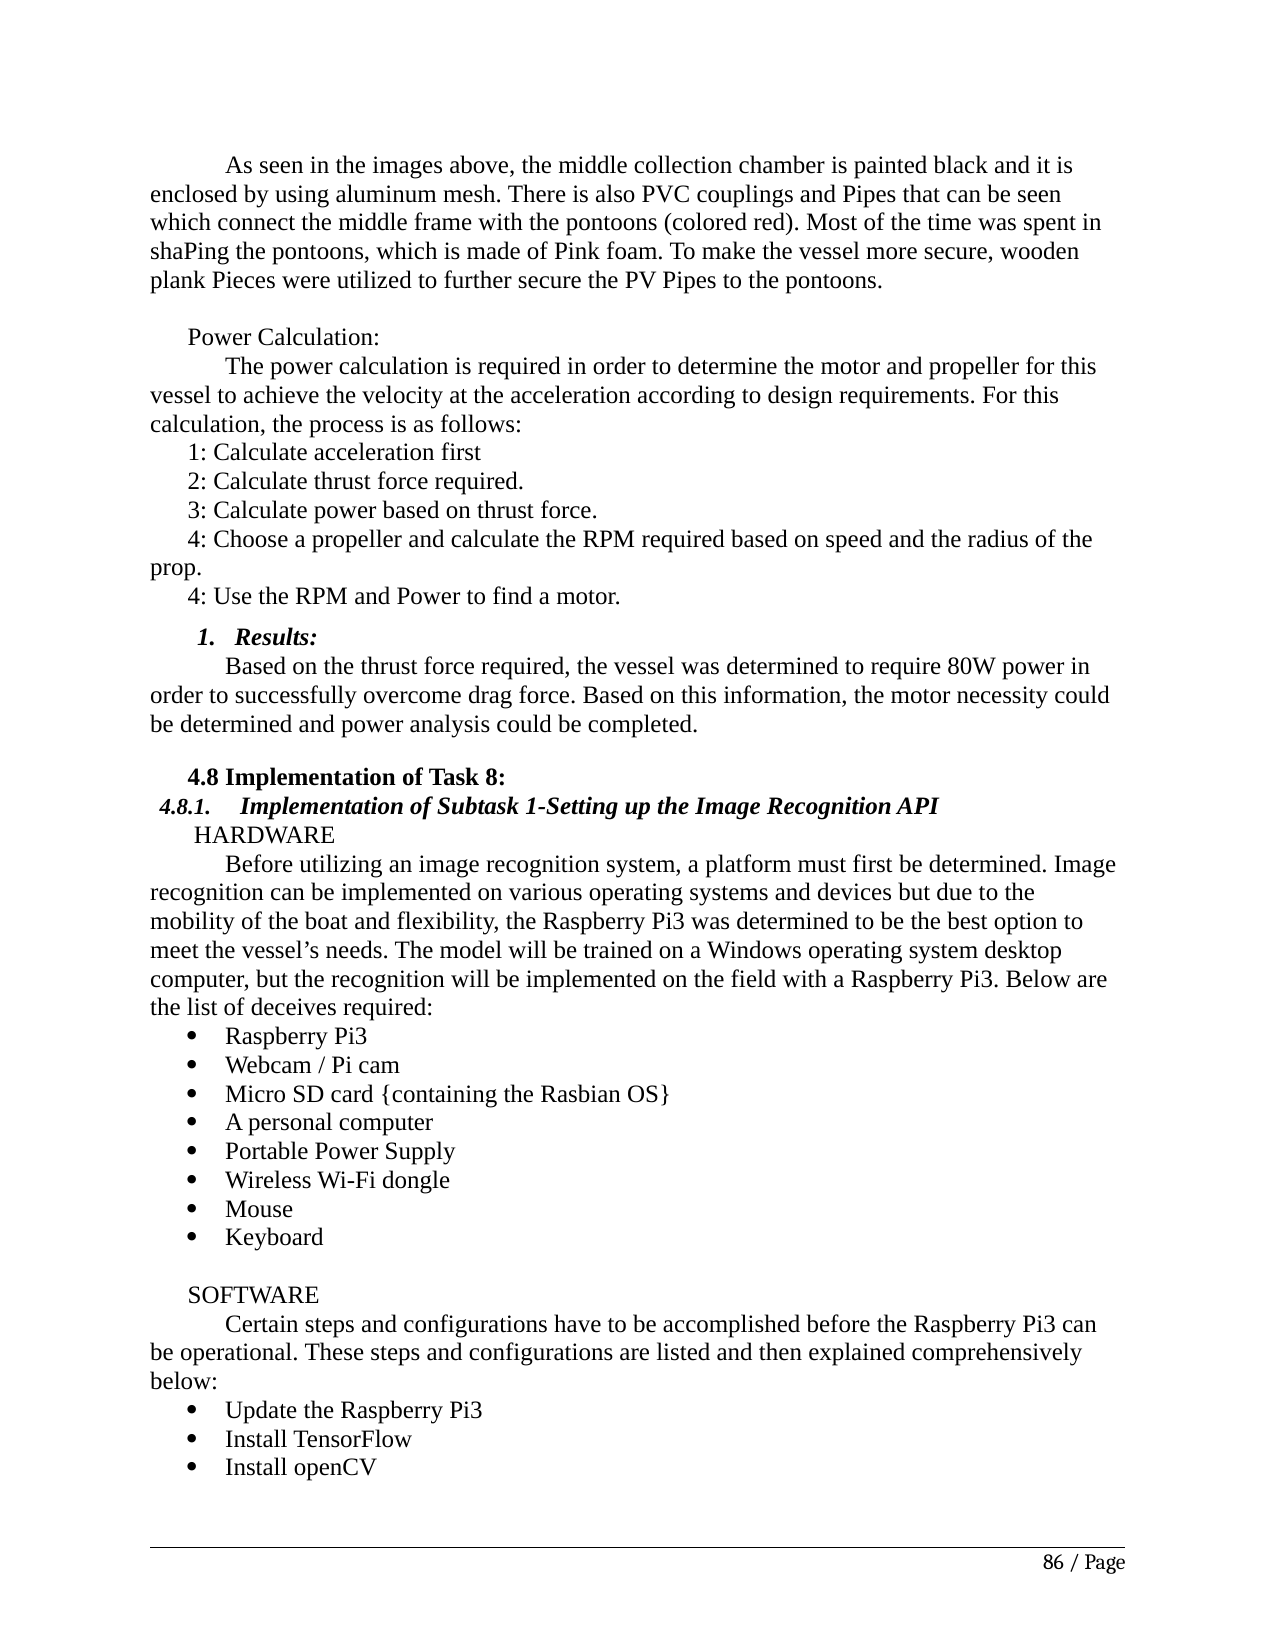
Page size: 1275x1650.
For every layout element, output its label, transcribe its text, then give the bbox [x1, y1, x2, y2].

text SOFTWARE [150, 1280, 1125, 1309]
list Webcam / Pi cam [187, 1050, 1125, 1079]
list Raspberry Pi3 [187, 1021, 1125, 1050]
text 4: Choose a propeller and calculate the RPM required based on speed and the radius of the prop. [150, 524, 1125, 581]
text Based on the thrust force required, the vessel was determined to require 80W power in order to successfully overcome drag force. Based on this information, the motor necessity could be determined and power analysis could be completed. [150, 651, 1125, 737]
text 4: Use the RPM and Power to find a motor. [150, 581, 1125, 610]
list Wireless Wi-Fi dongle [187, 1165, 1125, 1194]
list Install openCV [187, 1452, 1125, 1481]
subtitle Implementation of Subtask 1-Setting up the Image Recognition API [159, 791, 1125, 820]
text Certain steps and configurations have to be accomplished before the Raspberry Pi3 can be operational. These steps and configurations are listed and then explained comprehensively below: [150, 1309, 1125, 1395]
text Power Calculation: [150, 322, 1125, 351]
list Micro SD card {containing the Rasbian OS} [187, 1079, 1125, 1107]
text Before utilizing an image recognition system, a platform must first be determined. Image recognition can be implemented on various operating systems and devices but due to the mobility of the boat and flexibility, the Raspberry Pi3 was determined to be the best option to meet the vessel’s needs. The model will be trained on a Windows operating system desktop computer, but the recognition will be implemented on the field with a Raspberry Pi3. Below are the list of deceives required: [150, 849, 1125, 1021]
list Portable Power Supply [187, 1136, 1125, 1165]
list Keyboard [187, 1222, 1125, 1251]
text 2: Calculate thrust force required. [150, 466, 1125, 495]
text Results: [197, 622, 1125, 651]
list Update the Raspberry Pi3 [187, 1395, 1125, 1424]
list A personal computer [187, 1107, 1125, 1136]
text The power calculation is required in order to determine the motor and propeller for this vessel to achieve the velocity at the acceleration according to design requirements. For this calculation, the process is as follows: [150, 351, 1125, 437]
text As seen in the images above, the middle collection chamber is painted black and it is enclosed by using aluminum mesh. There is also PVC couplings and Pipes that can be seen which connect the middle frame with the pontoons (colored red). Most of the time was spent in shaPing the pontoons, which is made of Pink foam. To make the vessel more secure, wooden plank Pieces were utilized to further secure the PV Pipes to the pontoons. [150, 150, 1125, 294]
text 1: Calculate acceleration first [150, 437, 1125, 466]
subtitle Implementation of Task 8: [187, 762, 1125, 791]
text 3: Calculate power based on thrust force. [150, 495, 1125, 524]
list Install TensorFlow [187, 1424, 1125, 1452]
text HARDWARE [150, 820, 1125, 849]
list Mouse [187, 1194, 1125, 1222]
